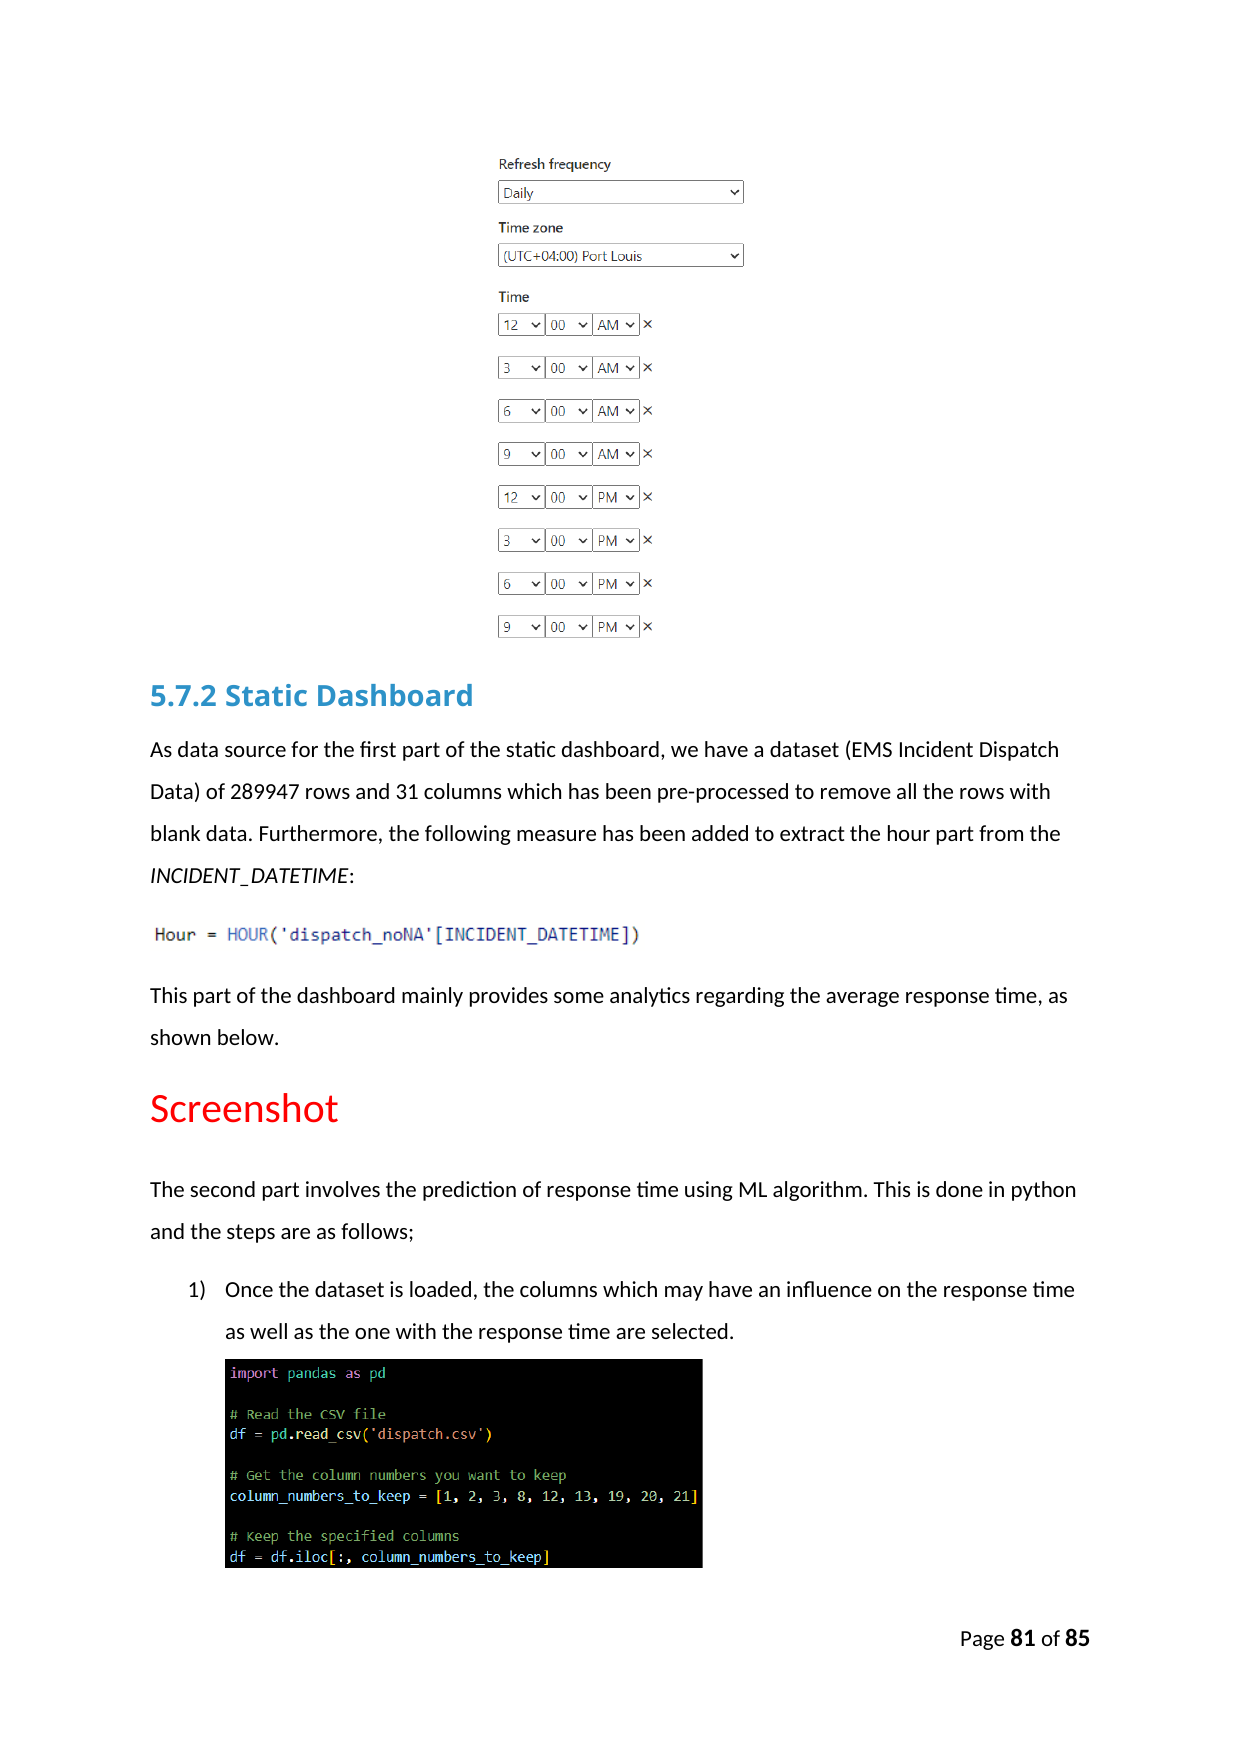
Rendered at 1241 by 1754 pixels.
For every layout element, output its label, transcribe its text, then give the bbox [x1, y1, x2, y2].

list Once the dataset is loaded, the columns which may have an influence on the response time as well as the one with the response time are selected. [187, 1276, 1090, 1346]
text As data source for the first part of the static dashboard, we have a dataset (EMS Incident Dispatch Data) of 289947 rows and 31 columns which has been pre-processed to remove all the rows with blank data. Furthermore, the following measure has been added to extract the hour part from the INCIDENT_DATETIME: [150, 735, 1090, 889]
picture [490, 150, 750, 645]
picture [225, 1359, 703, 1568]
text The second part involves the prediction of response time using ML algorithm. This is done in python and the steps are as follows; [150, 1175, 1090, 1245]
text Screenshot [150, 1082, 1090, 1133]
picture [150, 919, 645, 951]
text This part of the dashboard mainly provides some analytics regarding the average response time, as shown below. [150, 981, 1090, 1051]
subtitle Static Dashboard [150, 675, 1090, 715]
